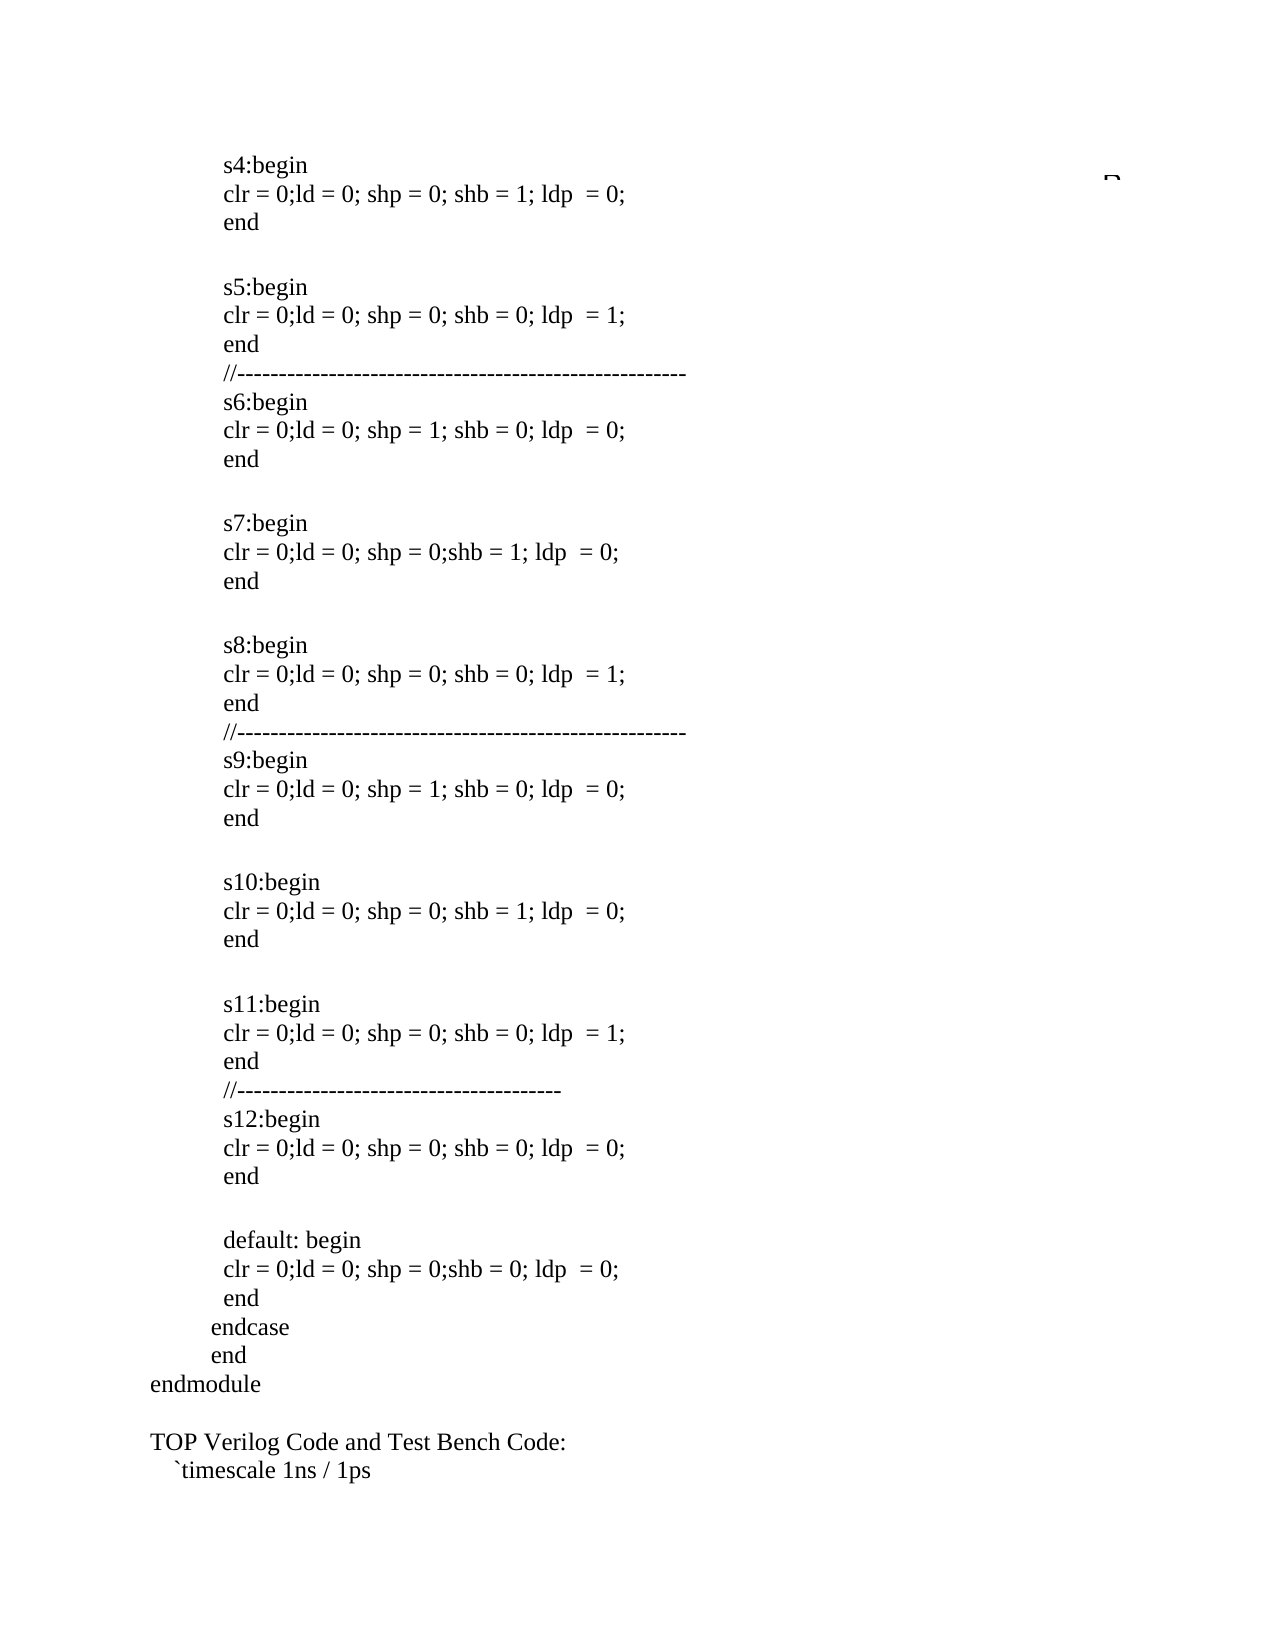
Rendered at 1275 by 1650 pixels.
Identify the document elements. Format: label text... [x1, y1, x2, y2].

subtitle endcase [173, 1312, 1125, 1341]
subtitle default: begin [173, 1226, 1125, 1254]
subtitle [173, 301, 1125, 329]
subtitle end [173, 1046, 1125, 1075]
subtitle clr = 0;ld = 0; shp = 0; shb = 1; ldp = 0; [173, 179, 1125, 207]
subtitle clr = 0;ld = 0; shp = 0;shb = 1; ldp = 0; [173, 537, 1125, 566]
subtitle end [173, 803, 1125, 832]
subtitle end [173, 924, 1125, 953]
subtitle end [173, 1341, 1125, 1369]
subtitle s4:begin [173, 150, 1125, 179]
subtitle end [173, 566, 1125, 595]
subtitle //------------------------------------------------------ [173, 717, 1125, 745]
subtitle end [173, 329, 1125, 358]
subtitle end [173, 688, 1125, 717]
subtitle clr = 0;ld = 0; shp = 1; shb = 0; ldp = 0; [173, 774, 1125, 803]
subtitle s10:begin [173, 867, 1125, 896]
subtitle s6:begin [173, 387, 1125, 416]
subtitle s5:begin [173, 272, 1125, 301]
subtitle s11:begin [173, 989, 1125, 1018]
subtitle s7:begin [173, 508, 1125, 537]
subtitle s12:begin [173, 1104, 1125, 1133]
subtitle clr = 0;ld = 0; shp = 0; shb = 1; ldp = 0; [173, 896, 1125, 924]
subtitle clr = 0;ld = 0; shp = 0; shb = 0; ldp = 1; [173, 659, 1125, 688]
subtitle clr = 0;ld = 0; shp = 0; shb = 0; ldp = 1; [173, 1018, 1125, 1046]
subtitle s8:begin [173, 630, 1125, 659]
subtitle end [173, 207, 1125, 236]
subtitle endmodule [150, 1369, 1125, 1398]
subtitle //------------------------------------------------------ [173, 358, 1125, 387]
subtitle end [173, 444, 1125, 473]
subtitle `timescale 1ns / 1ps [173, 1456, 1125, 1484]
subtitle clr = 0;ld = 0; shp = 1; shb = 0; ldp = 0; [173, 416, 1125, 444]
subtitle //--------------------------------------- [173, 1075, 1125, 1104]
subtitle clr = 0;ld = 0; shp = 0;shb = 0; ldp = 0; [173, 1254, 1125, 1283]
subtitle end [173, 1161, 1125, 1190]
subtitle end [173, 1283, 1125, 1312]
subtitle TOP Verilog Code and Test Bench Code: [150, 1427, 1125, 1456]
subtitle s9:begin [173, 745, 1125, 774]
subtitle clr = 0;ld = 0; shp = 0; shb = 0; ldp = 0; [173, 1133, 1125, 1161]
